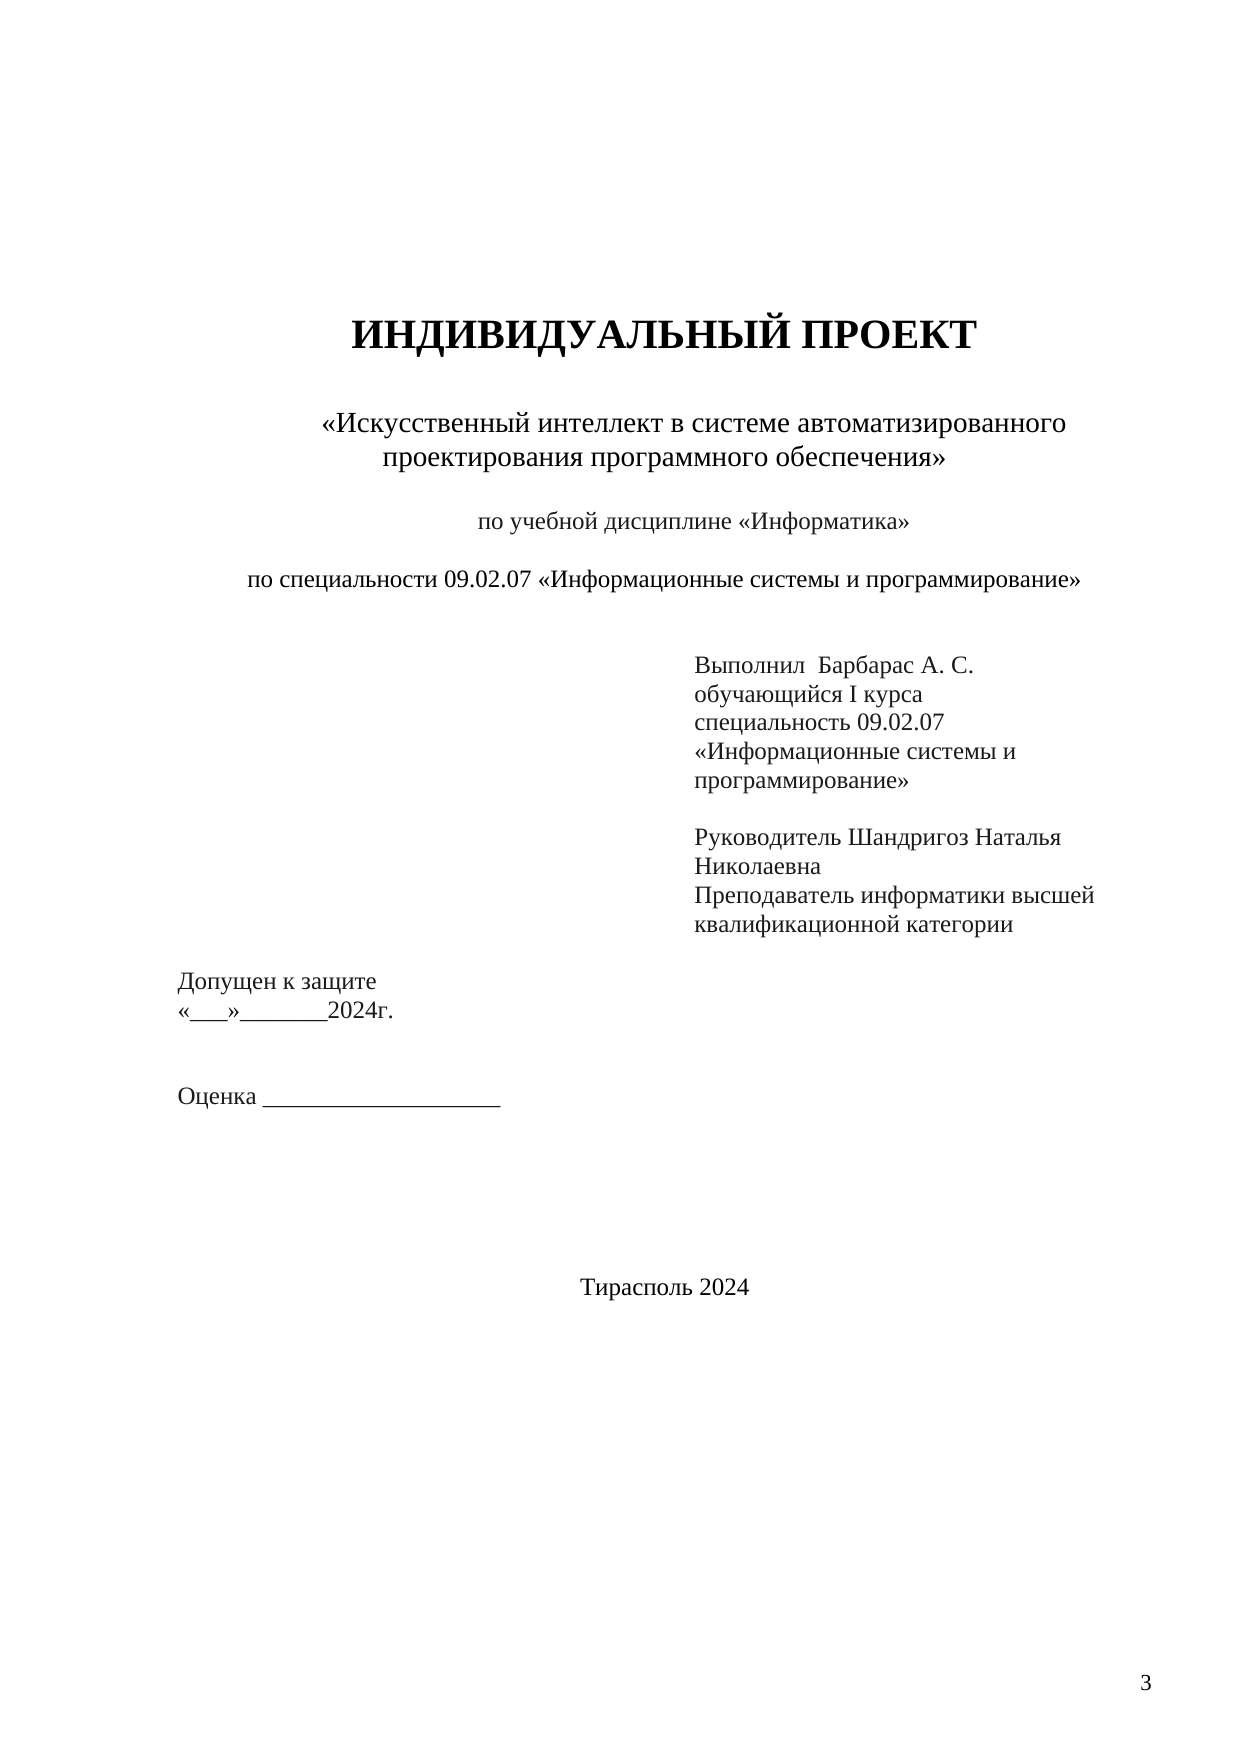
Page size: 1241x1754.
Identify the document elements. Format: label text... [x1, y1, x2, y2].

text Допущен к защите [177, 966, 1152, 995]
text специальность 09.02.07 «Информационные системы и программирование» [694, 707, 1152, 794]
text Преподаватель информатики высшей квалификационной категории [694, 880, 1152, 937]
text «Искусственный интеллект в системе автоматизированного проектирования программного обеспечения» [177, 406, 383, 473]
text ИНДИВИДУАЛЬНЫЙ ПРОЕКТ [177, 310, 1152, 358]
text «___»_______2024г. [177, 995, 1152, 1024]
text Руководитель Шандригоз Наталья Николаевна [694, 822, 1152, 880]
text по учебной дисциплине «Информатика» [177, 506, 1152, 535]
text Оценка ___________________ [177, 1081, 1152, 1110]
text обучающийся I курса [694, 679, 1152, 707]
text Тирасполь 2024 [177, 1272, 1152, 1301]
text Выполнил Барбарас А. С. [694, 650, 1152, 679]
text по специальности 09.02.07 «Информационные системы и программирование» [177, 564, 1152, 592]
text «Искусственный интеллект в системе автоматизированного проектирования программного обеспечения» [946, 406, 1152, 473]
